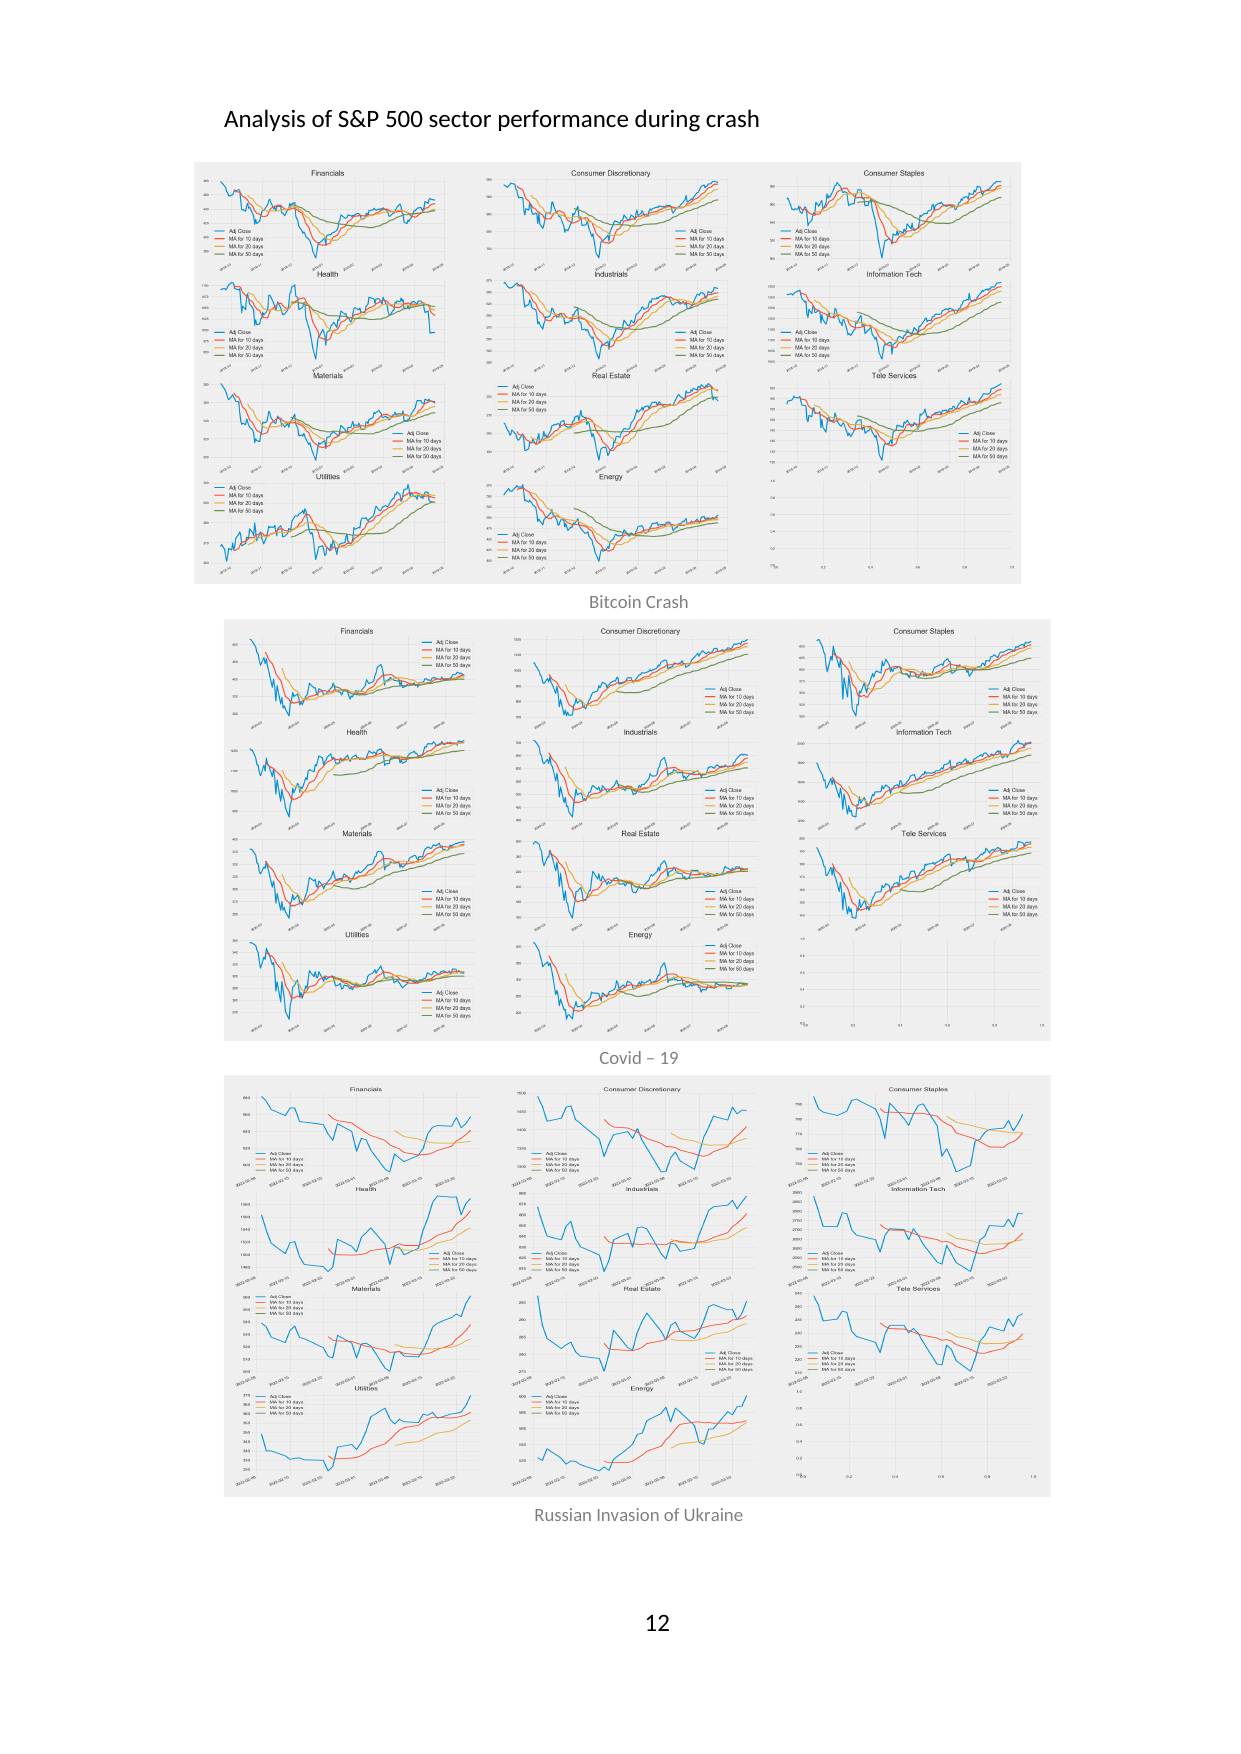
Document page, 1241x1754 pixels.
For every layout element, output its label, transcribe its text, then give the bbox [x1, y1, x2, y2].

picture [223, 1075, 1051, 1497]
subtitle Bitcoin Crash [187, 590, 1090, 613]
subtitle Russian Invasion of Ukraine [187, 1503, 1090, 1526]
picture [194, 162, 1022, 584]
picture [223, 619, 1051, 1041]
subtitle Covid – 19 [187, 1046, 1090, 1069]
